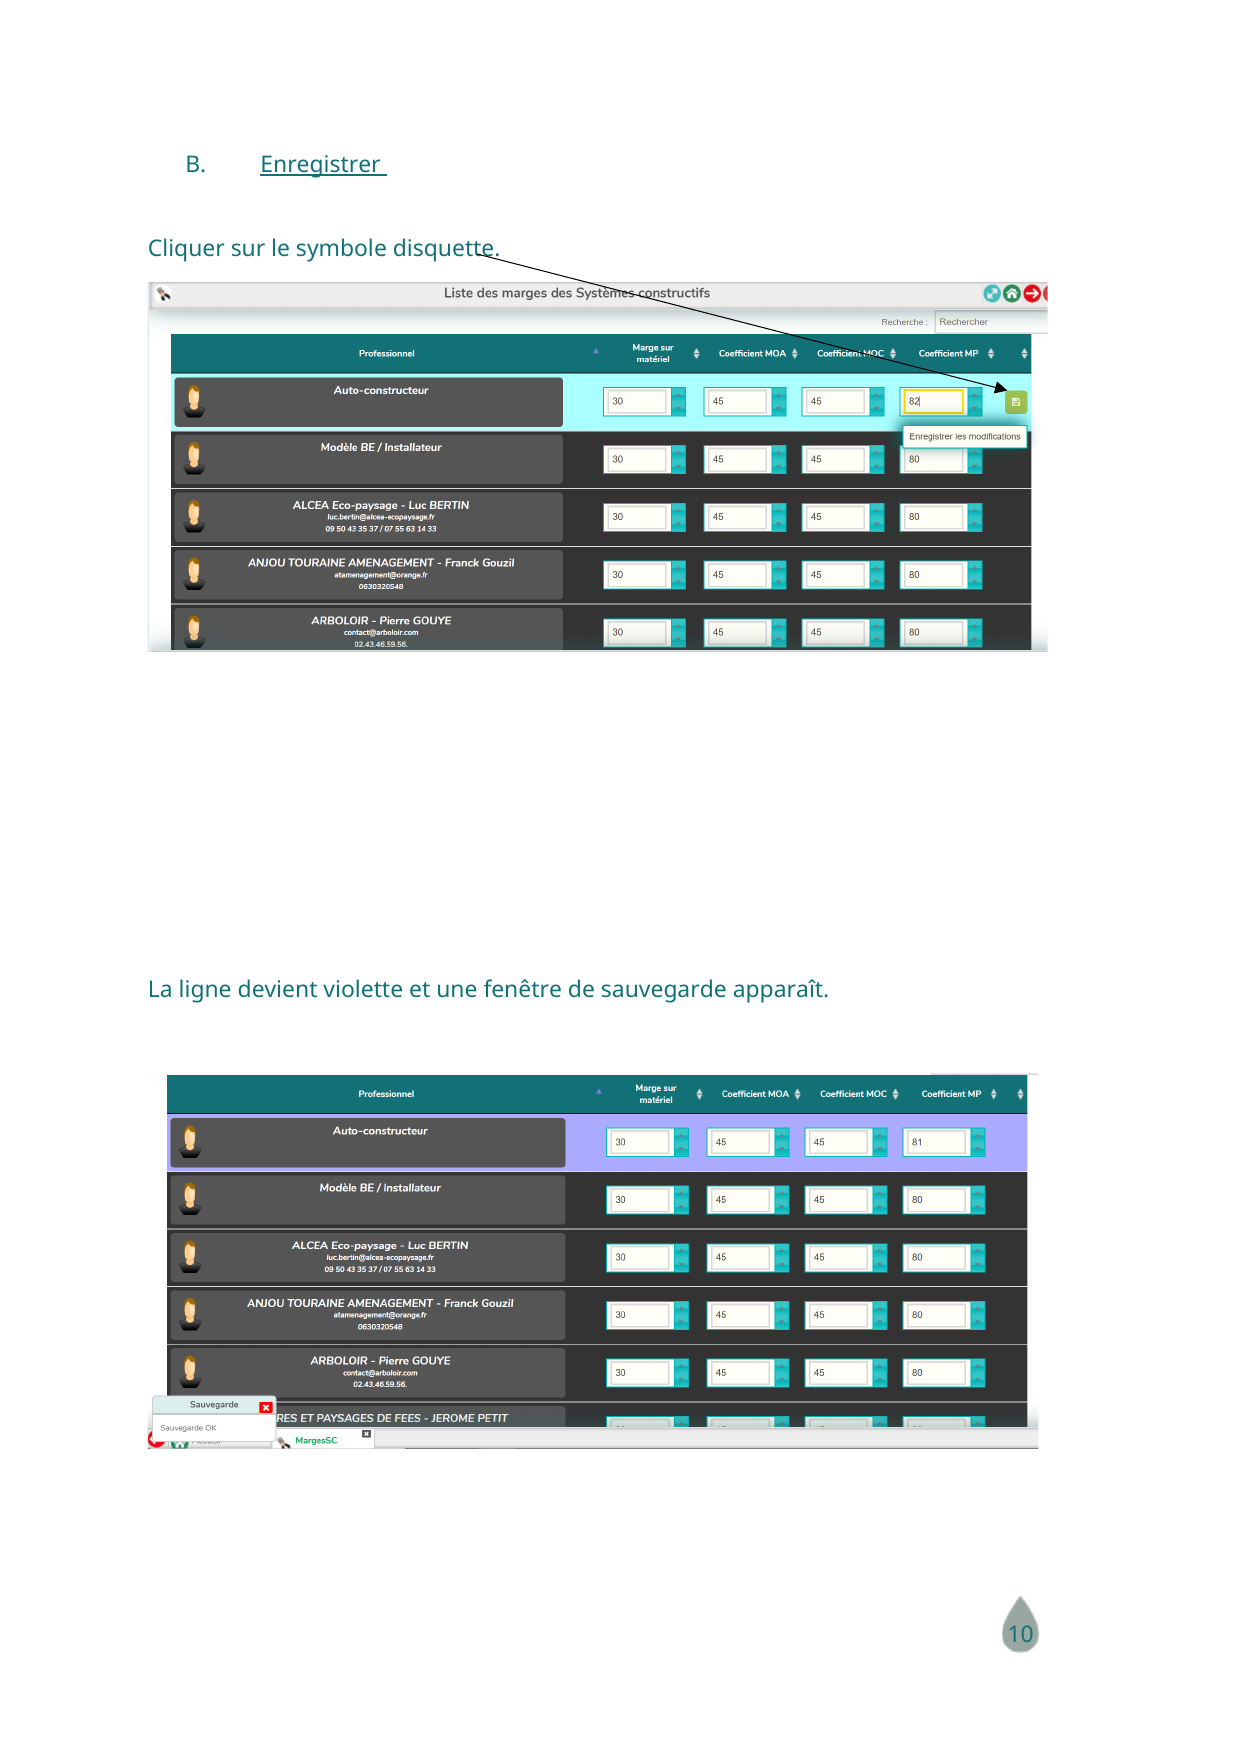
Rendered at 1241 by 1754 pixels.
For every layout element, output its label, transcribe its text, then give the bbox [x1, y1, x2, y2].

text Cliquer sur le symbole disquette. [148, 232, 1092, 263]
subtitle Enregistrer [185, 148, 1092, 179]
picture [1002, 1596, 1039, 1653]
picture [147, 282, 1048, 652]
text La ligne devient violette et une fenêtre de sauvegarde apparaît. [148, 973, 1092, 1004]
picture [147, 1073, 1039, 1449]
